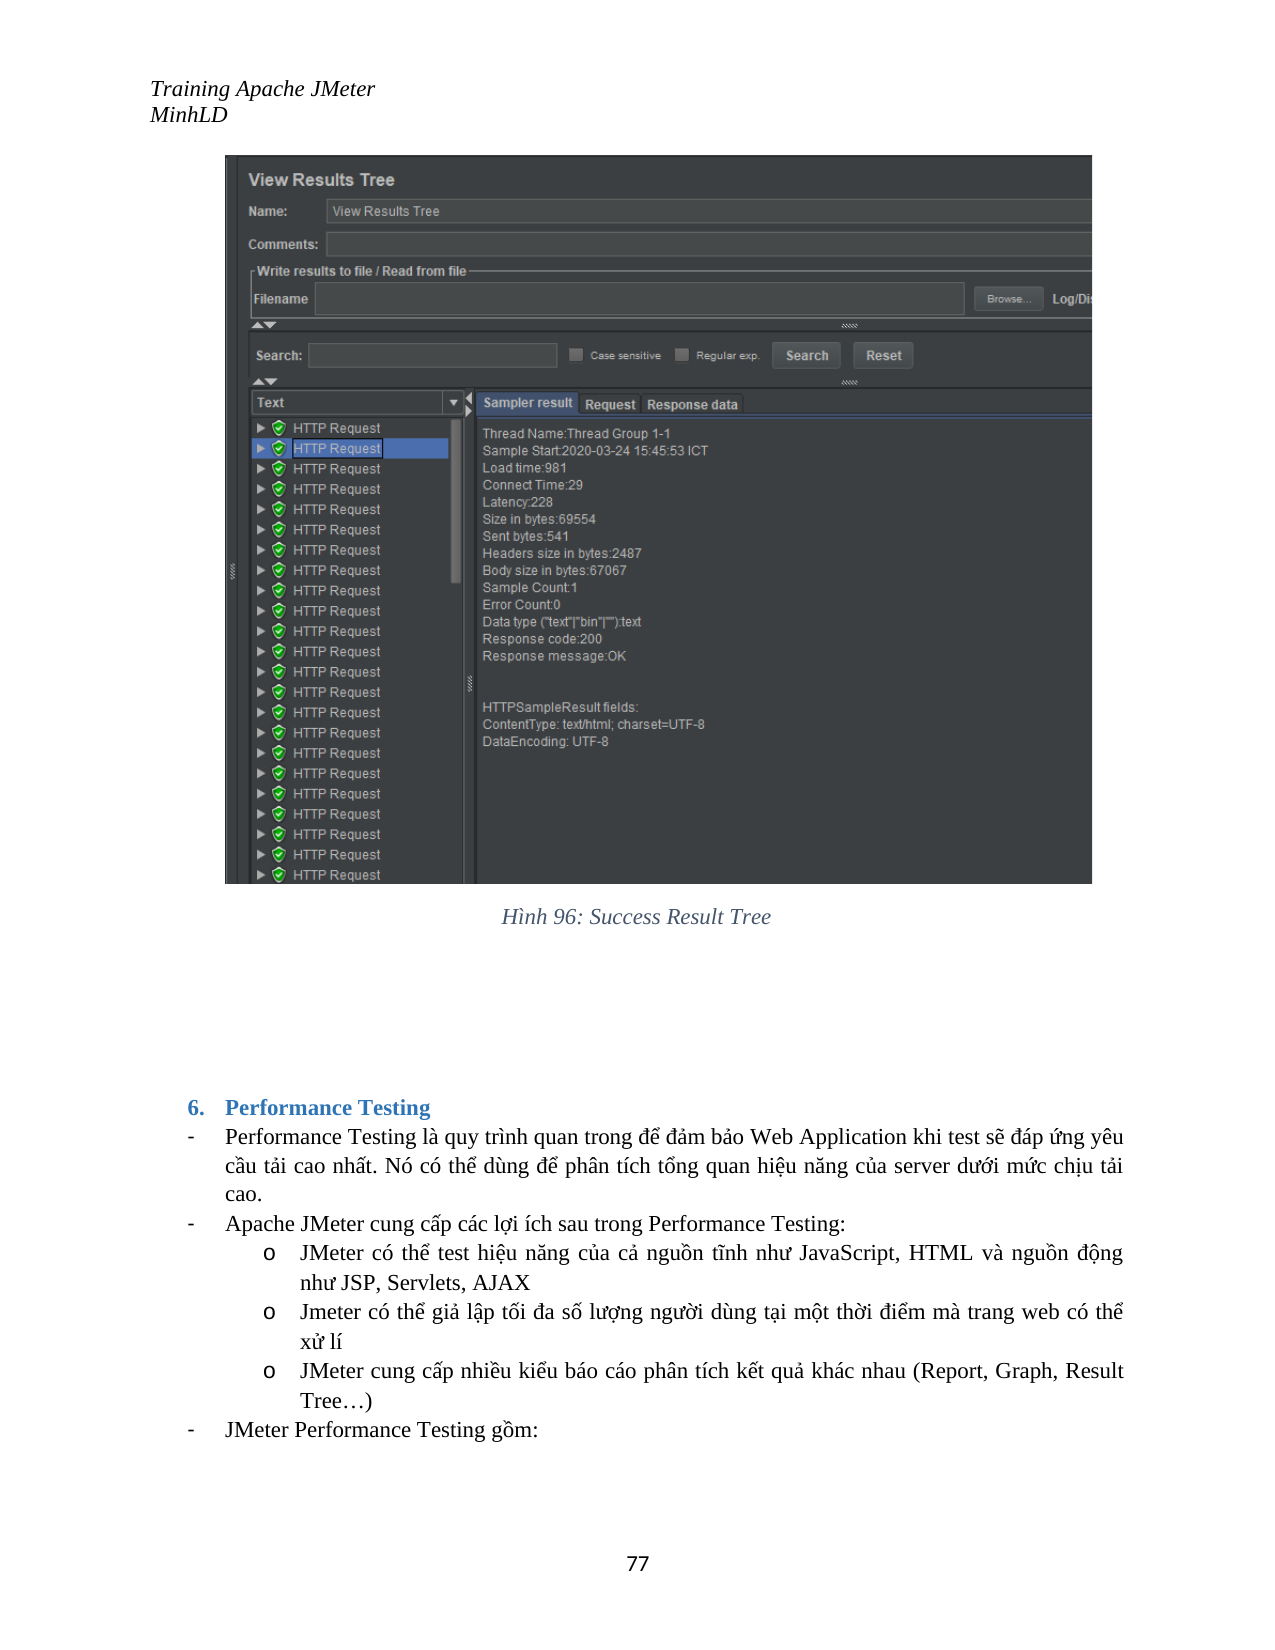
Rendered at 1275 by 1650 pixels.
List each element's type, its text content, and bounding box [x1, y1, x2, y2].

list Jmeter có thể giả lập tối đa số lượng người dùng tại một thời điểm mà trang web có thể xử lí [262, 1298, 1125, 1354]
list JMeter cung cấp nhiều kiểu báo cáo phân tích kết quả khác nhau (Report, Graph, Result Tree…) [262, 1357, 1125, 1413]
subtitle Performance Testing [187, 1093, 1125, 1120]
list JMeter có thể test hiệu năng của cả nguồn tĩnh như JavaScript, HTML và nguồn động như JSP, Servlets, AJAX [262, 1239, 1125, 1296]
list Performance Testing là quy trình quan trong để đảm bảo Web Application khi test sẽ đáp ứng yêu cầu tải cao nhất. Nó có thể dùng để phân tích tổng quan hiệu năng của server dưới mức chịu tải cao. [187, 1122, 1125, 1207]
list JMeter Performance Testing gồm: [187, 1415, 1125, 1443]
list Apache JMeter cung cấp các lợi ích sau trong Performance Testing: [187, 1209, 1125, 1237]
picture [225, 155, 1093, 884]
text Hình 96: Success Result Tree [150, 903, 1125, 929]
